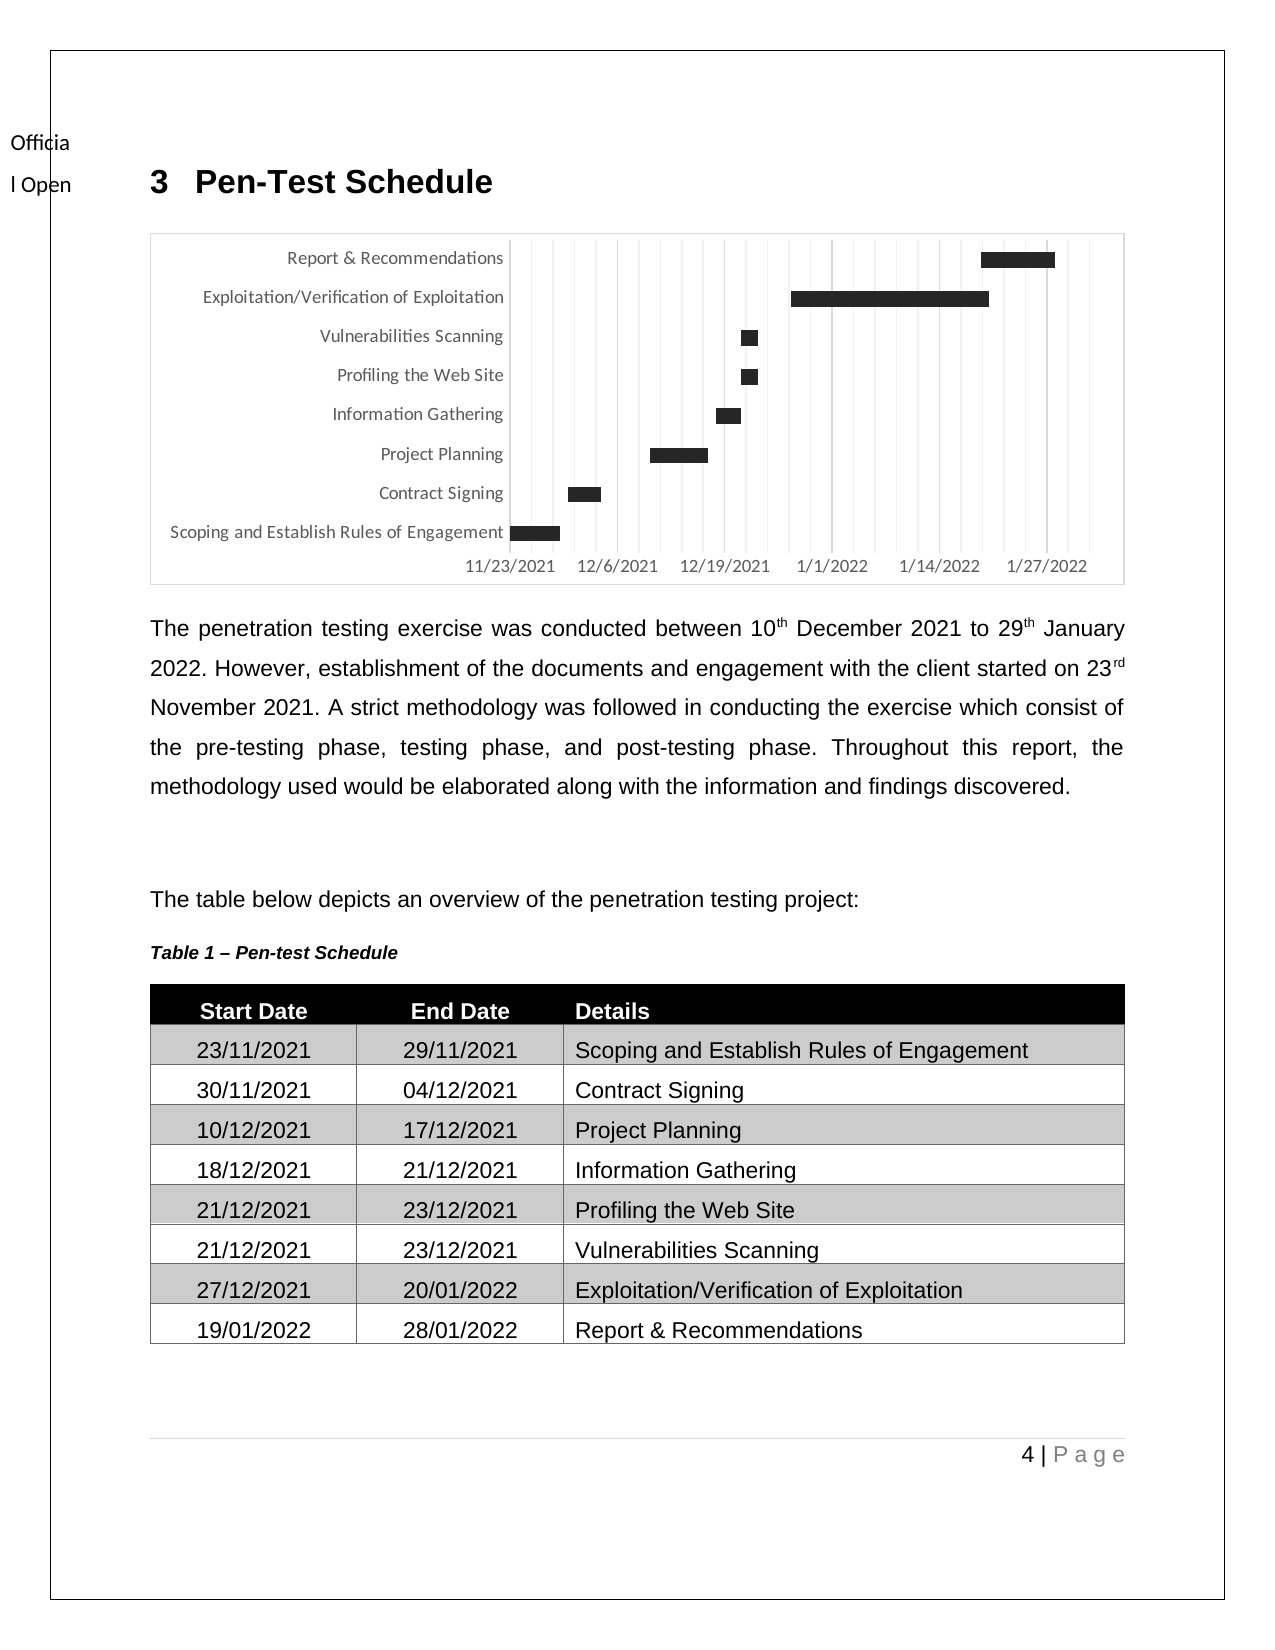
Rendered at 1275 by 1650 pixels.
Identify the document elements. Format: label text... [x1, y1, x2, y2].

subtitle Pen-Test Schedule [150, 162, 1125, 201]
table_cell Exploitation/Verification of Exploitation [564, 1264, 1124, 1303]
table_cell 21/12/2021 [357, 1145, 563, 1183]
table_cell 23/12/2021 [357, 1185, 563, 1223]
table_cell Vulnerabilities Scanning [564, 1225, 1124, 1263]
table_header Start Date [151, 985, 356, 1024]
table_cell 30/11/2021 [151, 1065, 356, 1104]
text Table 1 – Pen-test Schedule [150, 942, 1125, 963]
table_cell Report & Recommendations [564, 1304, 1124, 1343]
table_cell 19/01/2022 [151, 1304, 356, 1343]
table_cell Contract Signing [564, 1065, 1124, 1104]
text The penetration testing exercise was conducted between 10th December 2021 to 29th January 2022. However, establishment of the documents and engagement with the client started on 23rd November 2021. A strict methodology was followed in conducting the exercise which consist of the pre-testing phase, testing phase, and post-testing phase. Throughout this report, the methodology used would be elaborated along with the information and findings discovered. [150, 615, 1125, 799]
table_cell 27/12/2021 [151, 1264, 356, 1303]
table_cell 21/12/2021 [151, 1225, 356, 1263]
table_cell 10/12/2021 [151, 1105, 356, 1144]
table_cell 18/12/2021 [151, 1145, 356, 1183]
table_cell Project Planning [564, 1105, 1124, 1144]
table_cell 28/01/2022 [357, 1304, 563, 1343]
table_cell 20/01/2022 [357, 1264, 563, 1303]
table_cell Scoping and Establish Rules of Engagement [564, 1025, 1124, 1064]
table_cell 04/12/2021 [357, 1065, 563, 1104]
table_cell 29/11/2021 [357, 1025, 563, 1064]
table_cell 23/12/2021 [357, 1225, 563, 1263]
table_cell Profiling the Web Site [564, 1185, 1124, 1223]
table_cell 17/12/2021 [357, 1105, 563, 1144]
table_header Details [564, 985, 1124, 1024]
table_cell Information Gathering [564, 1145, 1124, 1183]
text The table below depicts an overview of the penetration testing project: [150, 886, 1125, 912]
table_header End Date [357, 985, 563, 1024]
table_cell 21/12/2021 [151, 1185, 356, 1223]
table_cell 23/11/2021 [151, 1025, 356, 1064]
